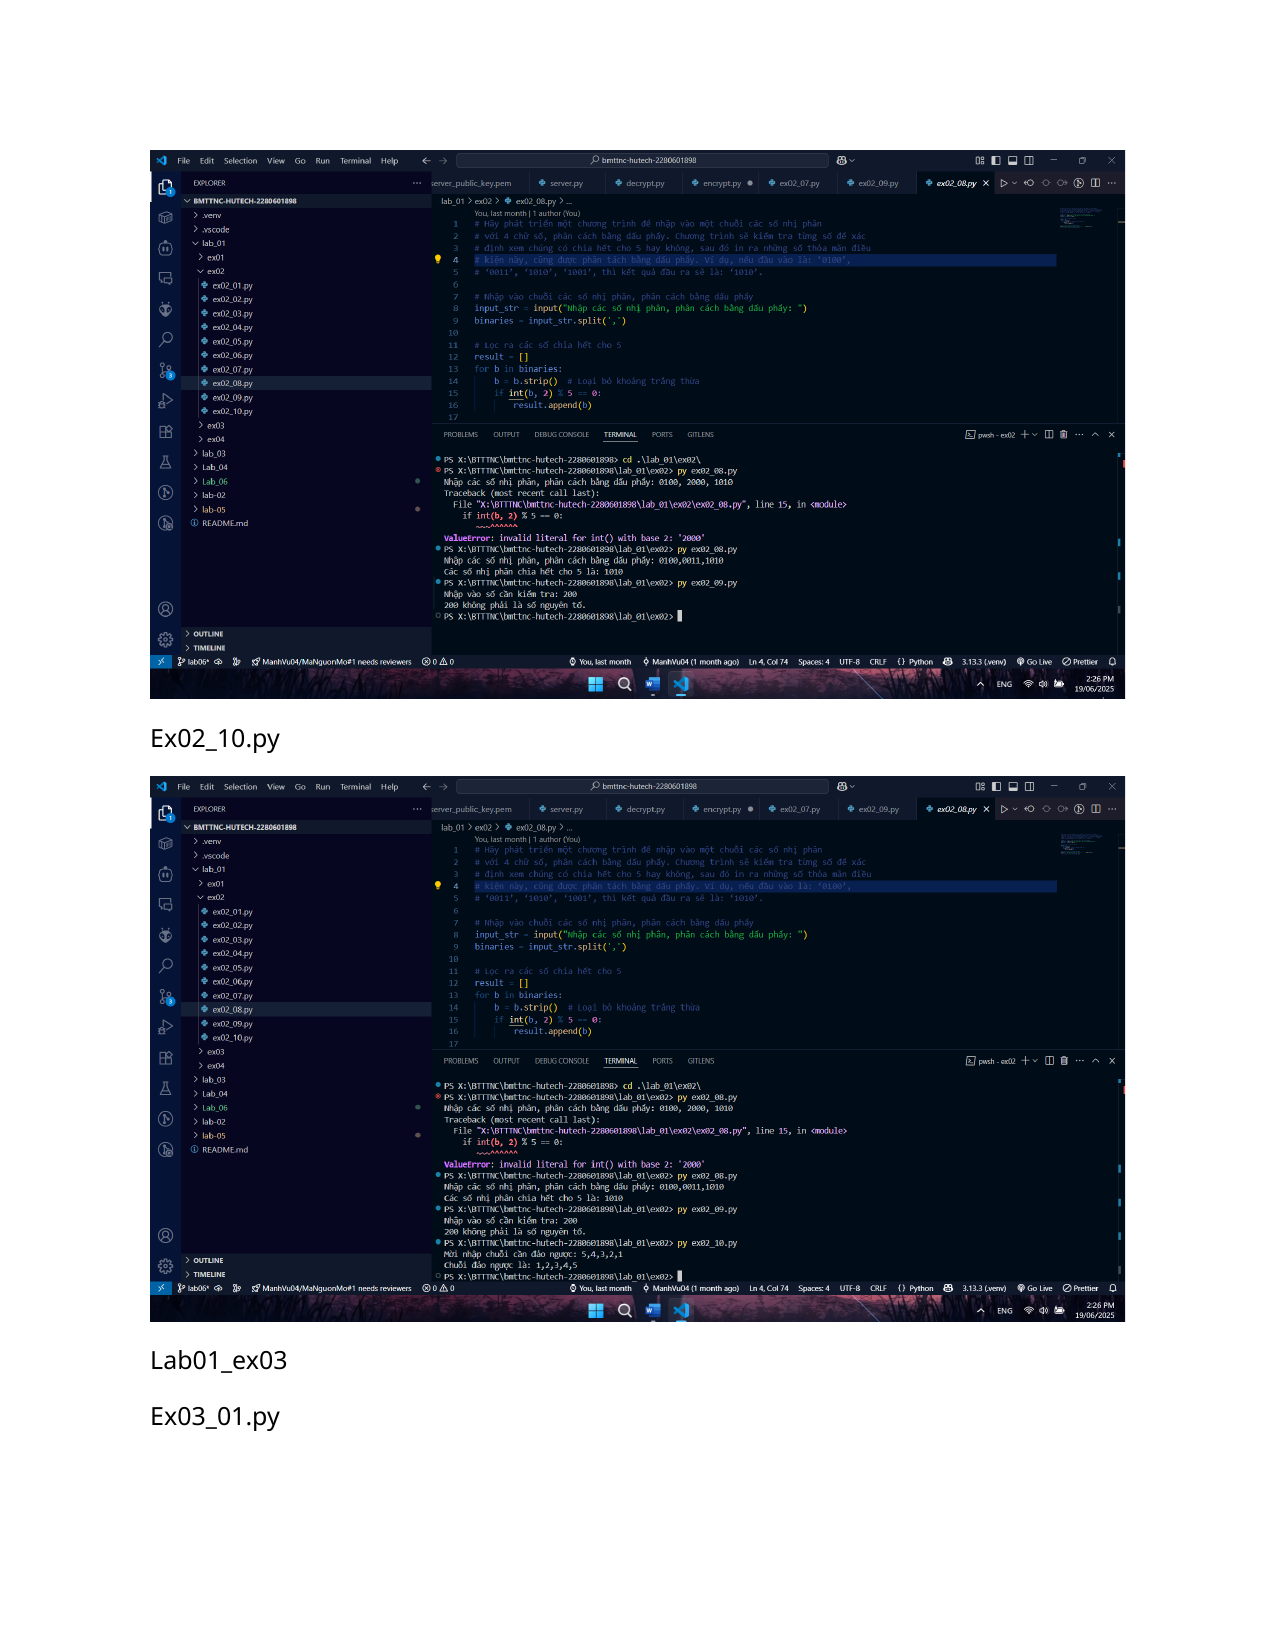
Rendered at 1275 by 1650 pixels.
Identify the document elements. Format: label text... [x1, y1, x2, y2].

picture [150, 776, 1125, 1322]
picture [150, 150, 1125, 699]
text Ex02_10.py [150, 720, 1125, 754]
text Ex03_01.py [150, 1399, 1125, 1433]
text Lab01_ex03 [150, 1343, 1125, 1377]
